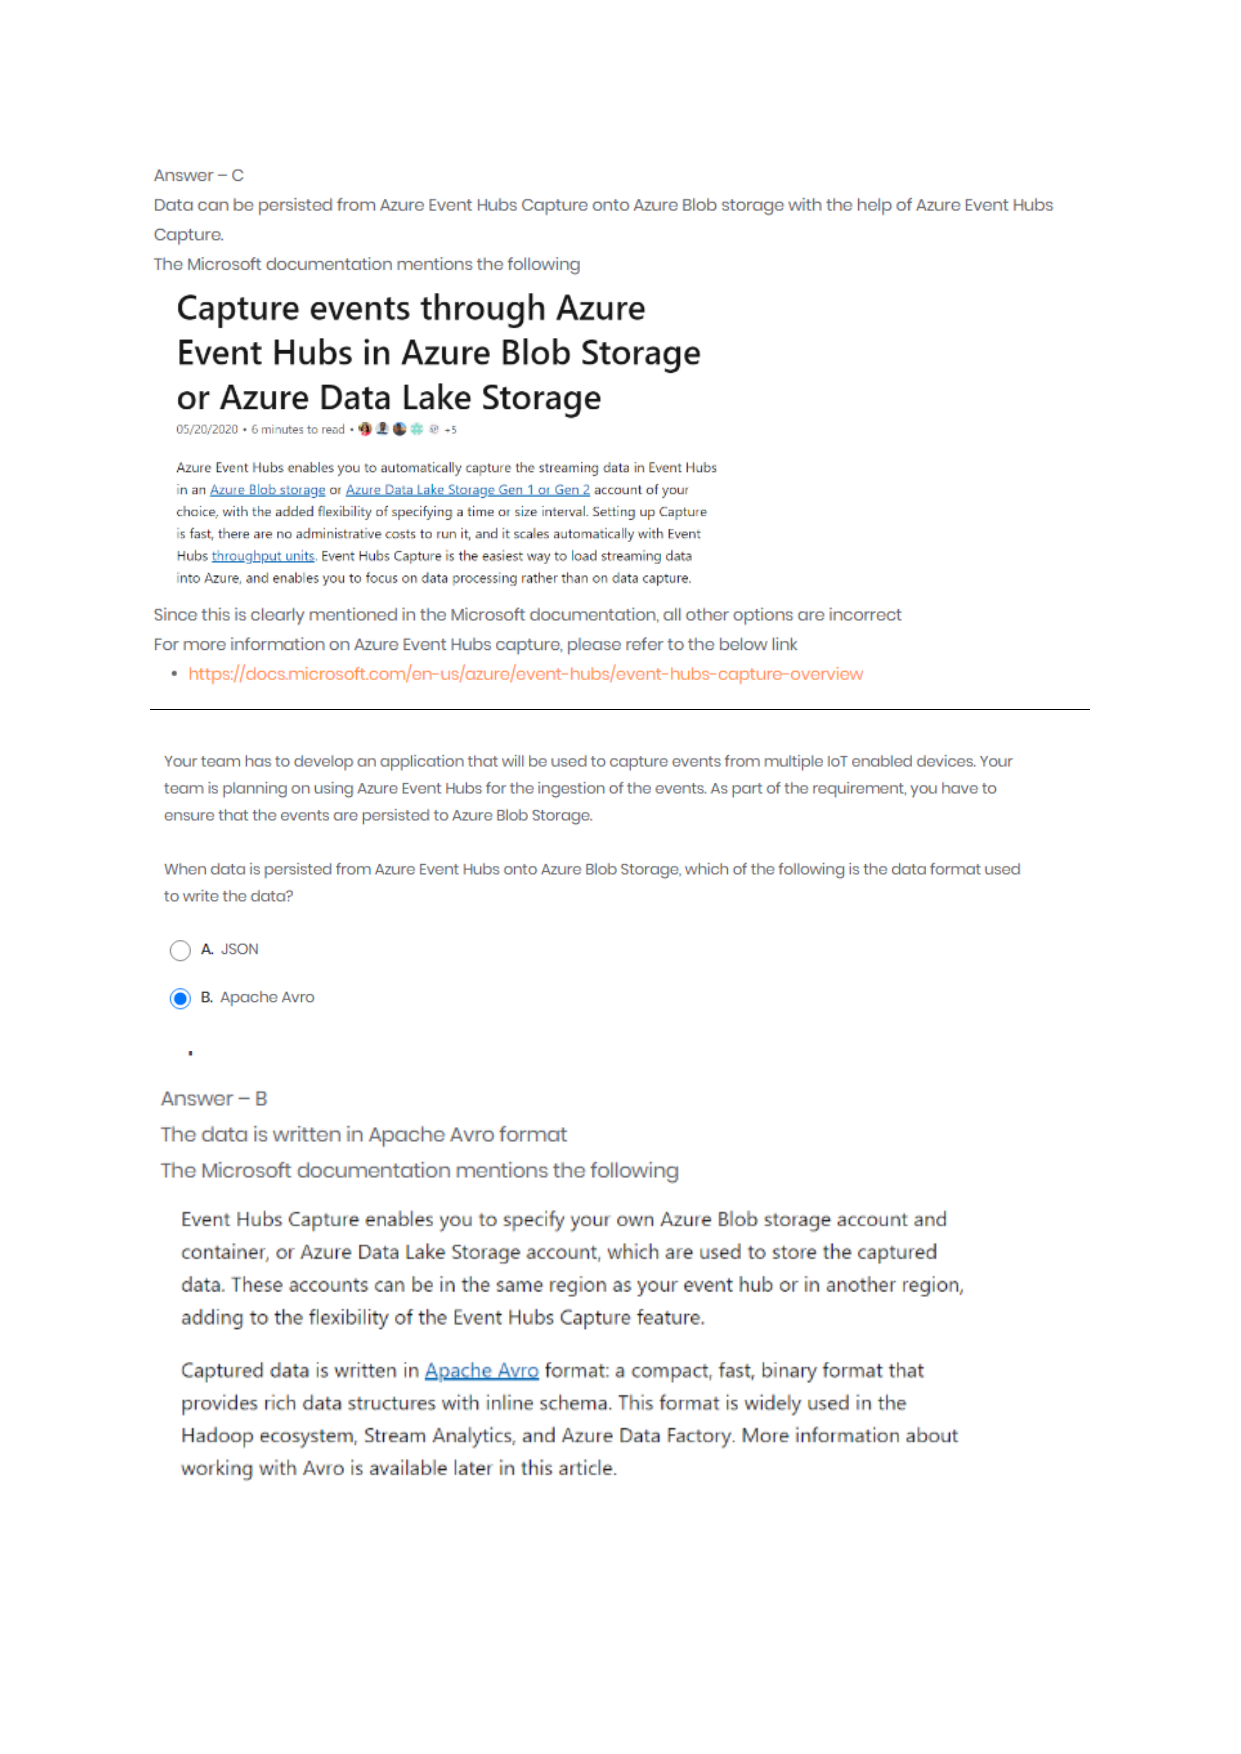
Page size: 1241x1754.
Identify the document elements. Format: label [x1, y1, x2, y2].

picture [150, 150, 1091, 707]
picture [150, 735, 1091, 1027]
picture [150, 1051, 1046, 1494]
